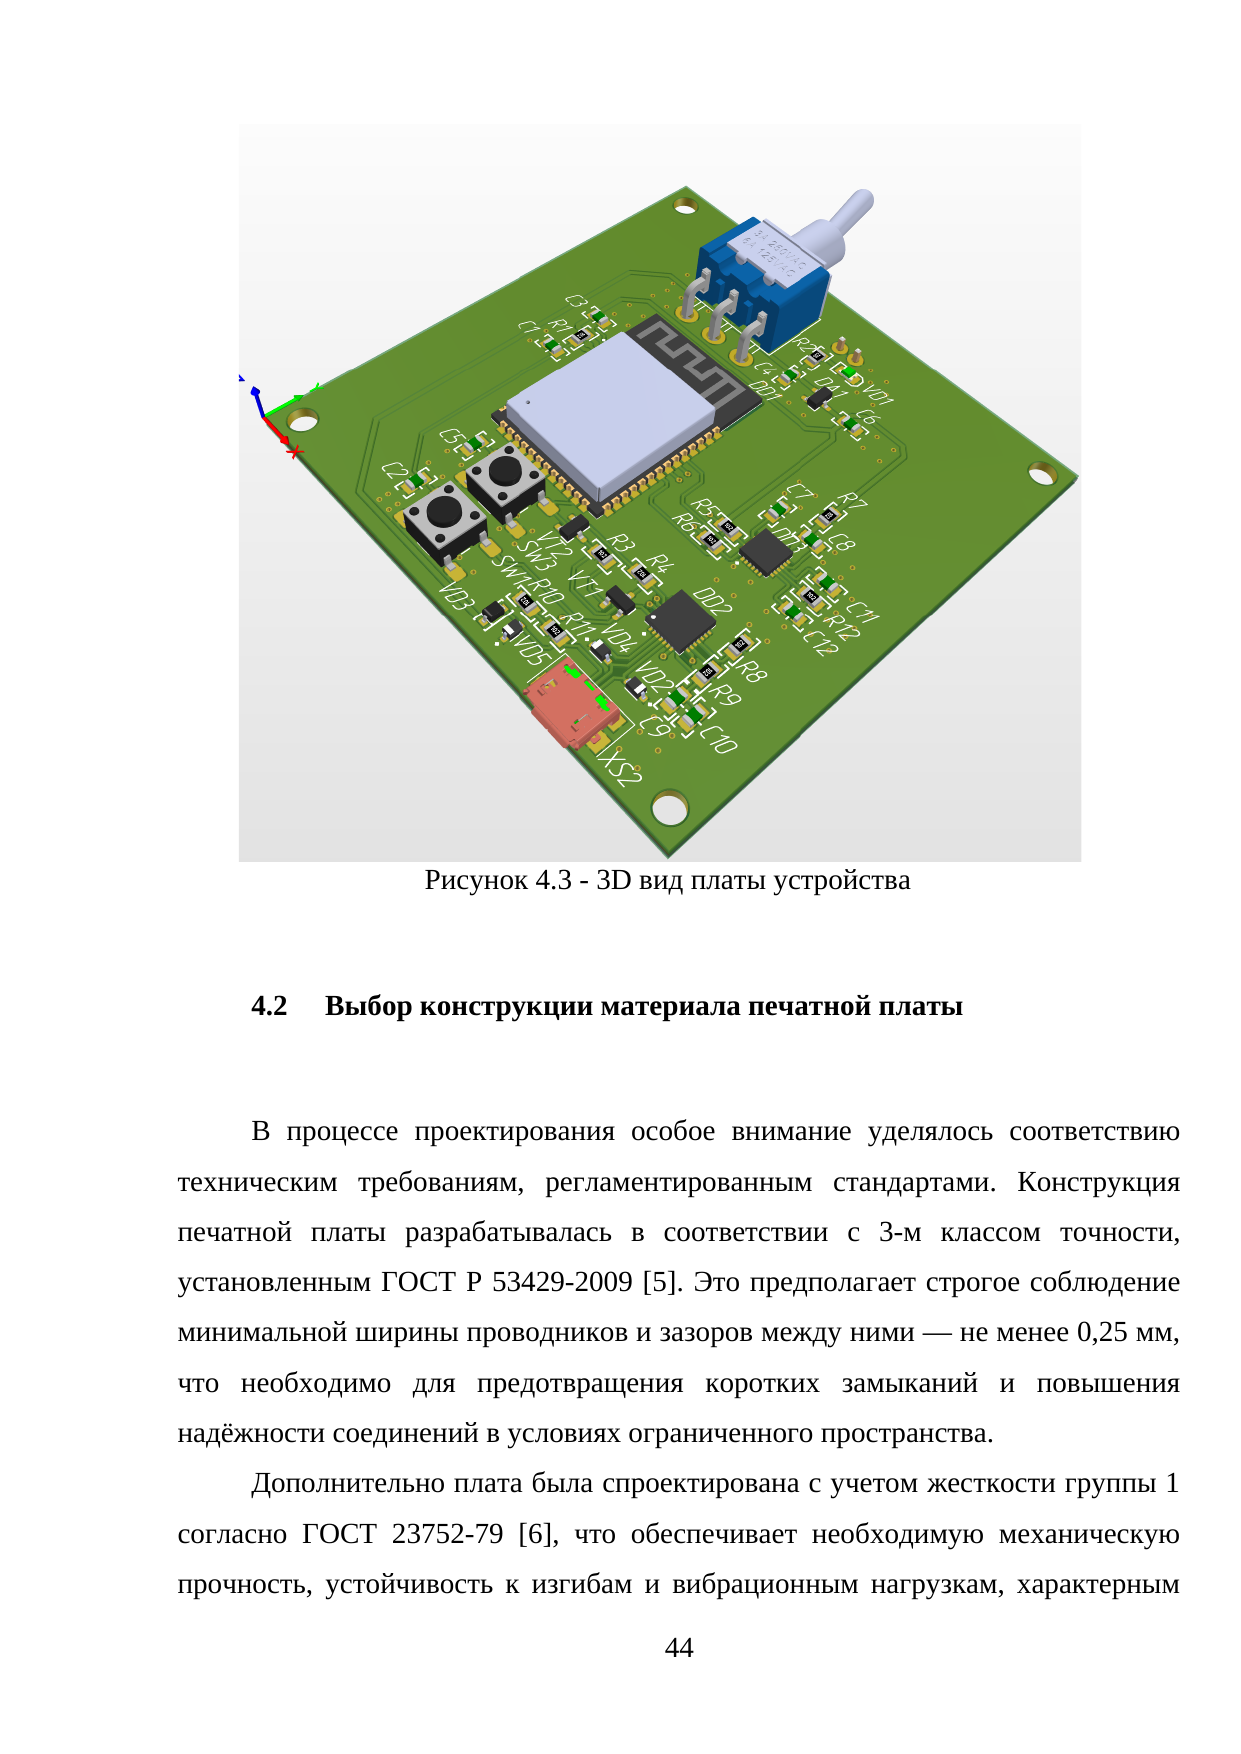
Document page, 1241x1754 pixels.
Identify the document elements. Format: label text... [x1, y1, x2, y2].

subtitle 4.2 Выбор конструкции материала печатной платы [177, 988, 1181, 1021]
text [177, 1466, 1181, 1600]
text Рисунок 4.3 - 3D вид платы устройства [192, 862, 1143, 896]
picture [238, 124, 1082, 862]
text В процессе проектирования особое внимание уделялось соответствию техническим требованиям, регламентированным стандартами. Конструкция печатной платы разрабатывалась в соответствии с 3-м классом точности, установленным ГОСТ Р 53429-2009 [5]. Это предполагает строгое соблюдение минимальной ширины проводников и зазоров между ними — не менее 0,25 мм, что необходимо для предотвращения коротких замыканий и повышения надёжности соединений в условиях ограниченного пространства. [177, 1113, 1181, 1449]
